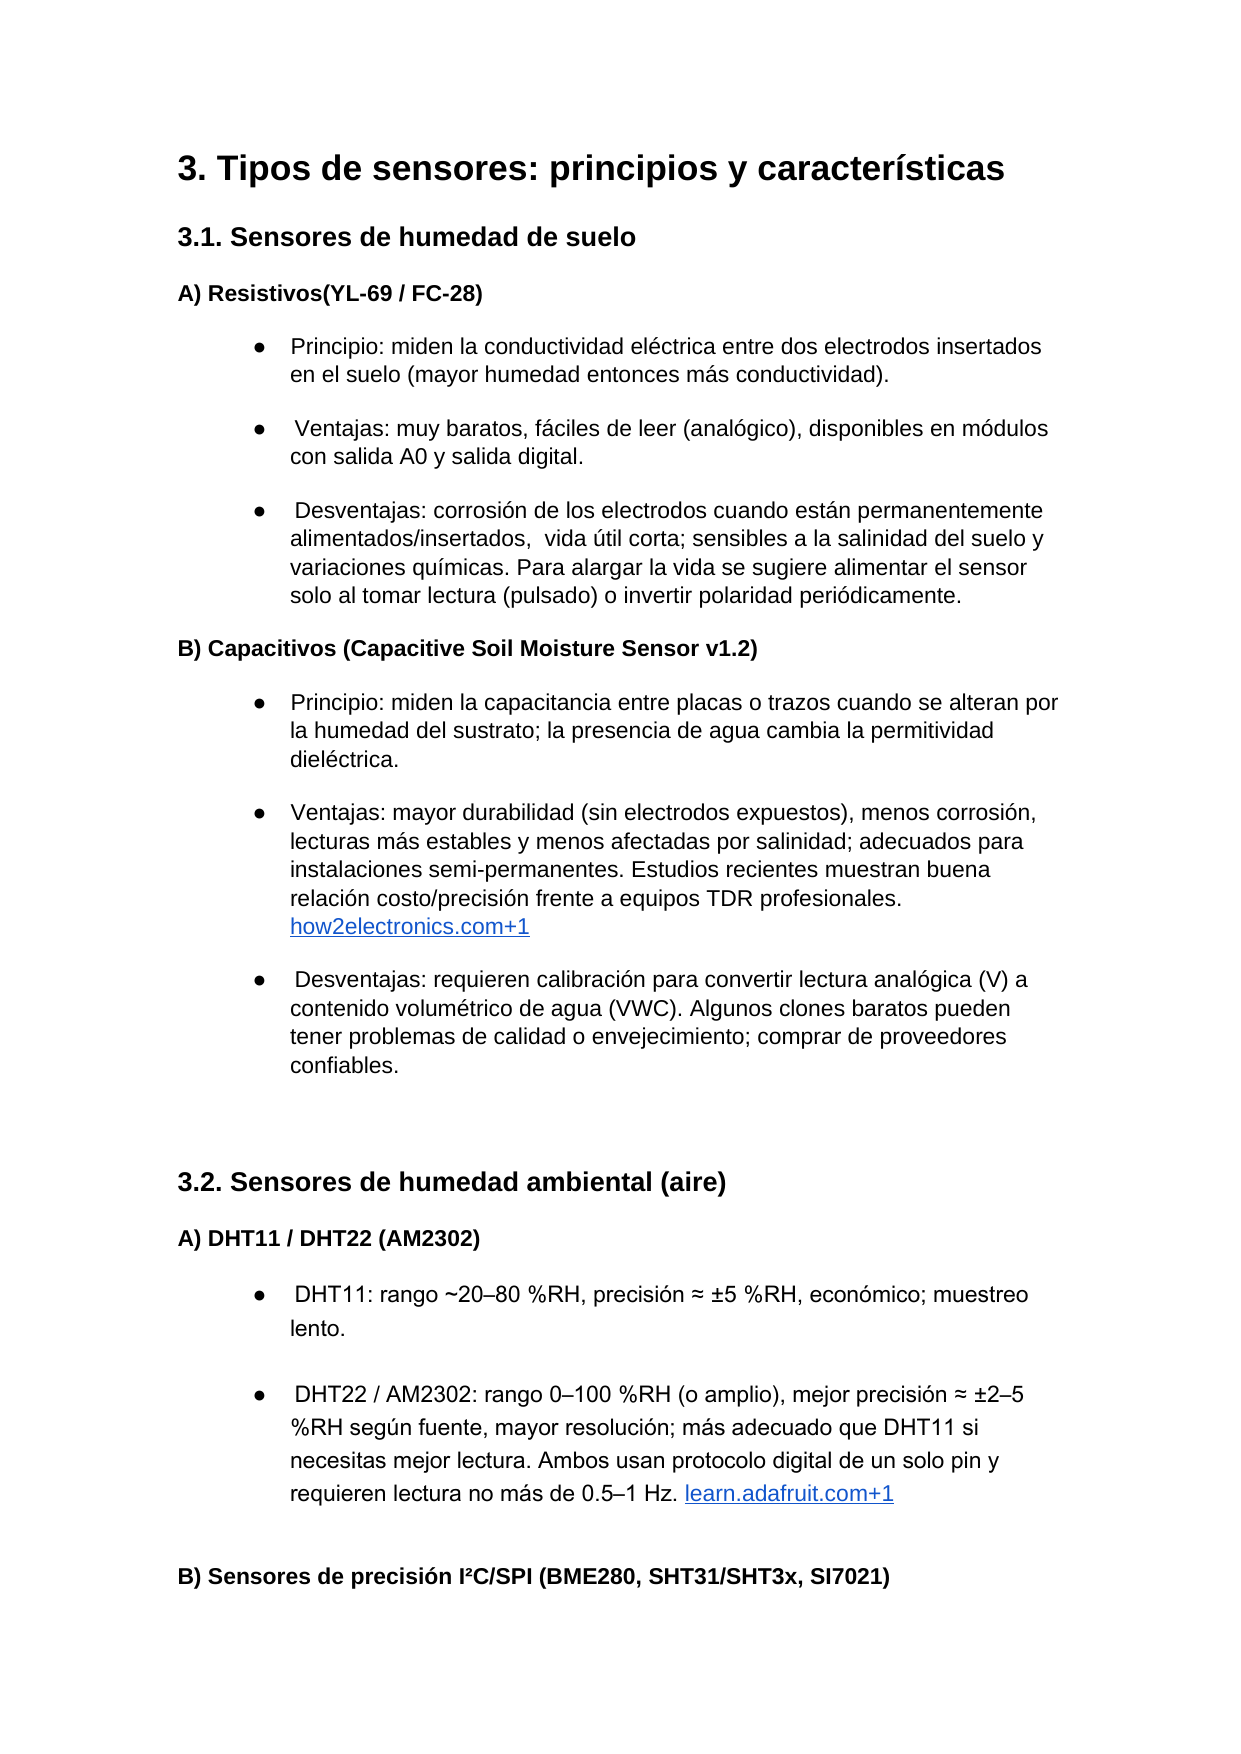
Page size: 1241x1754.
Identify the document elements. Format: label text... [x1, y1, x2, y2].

text ● Ventajas: muy baratos, fáciles de leer (analógico), disponibles en módulos con salida A0 y salida digital. [252, 415, 1063, 469]
subtitle 3.1. Sensores de humedad de suelo [177, 221, 1063, 252]
text ● Desventajas: corrosión de los electrodos cuando están permanentemente alimentados/insertados, vida útil corta; sensibles a la salinidad del suelo y variaciones químicas. Para alargar la vida se sugiere alimentar el sensor solo al tomar lectura (pulsado) o invertir polaridad periódicamente. [252, 497, 1063, 608]
subtitle 3. Tipos de sensores: principios y características [177, 148, 1063, 188]
subtitle B) Sensores de precisión I²C/SPI (BME280, SHT31/SHT3x, SI7021) [177, 1563, 1063, 1590]
text ● learn.adafruit.com+1 [252, 1378, 1063, 1536]
text ● Ventajas: mayor durabilidad (sin electrodos expuestos), menos corrosión, lecturas más estables y menos afectadas por salinidad; adecuados para instalaciones semi-permanentes. Estudios recientes muestran buena relación costo/precisión frente a equipos TDR profesionales. how2electronics.com+1 [252, 799, 1063, 939]
text ● [252, 1278, 1063, 1375]
text ● Principio: miden la capacitancia entre placas o trazos cuando se alteran por la humedad del sustrato; la presencia de agua cambia la permitividad dieléctrica. [252, 689, 1063, 772]
subtitle B) Capacitivos (Capacitive Soil Moisture Sensor v1.2) [177, 635, 1063, 662]
text ● Principio: miden la conductividad eléctrica entre dos electrodos insertados en el suelo (mayor humedad entonces más conductividad). [252, 333, 1063, 388]
subtitle A) Resistivos(YL-69 / FC-28) [177, 279, 1063, 306]
text ● Desventajas: requieren calibración para convertir lectura analógica (V) a contenido volumétrico de agua (VWC). Algunos clones baratos pueden tener problemas de calidad o envejecimiento; comprar de proveedores confiables. [252, 966, 1063, 1135]
subtitle A) DHT11 / DHT22 (AM2302) [177, 1225, 1063, 1251]
subtitle 3.2. Sensores de humedad ambiental (aire) [177, 1166, 1063, 1197]
